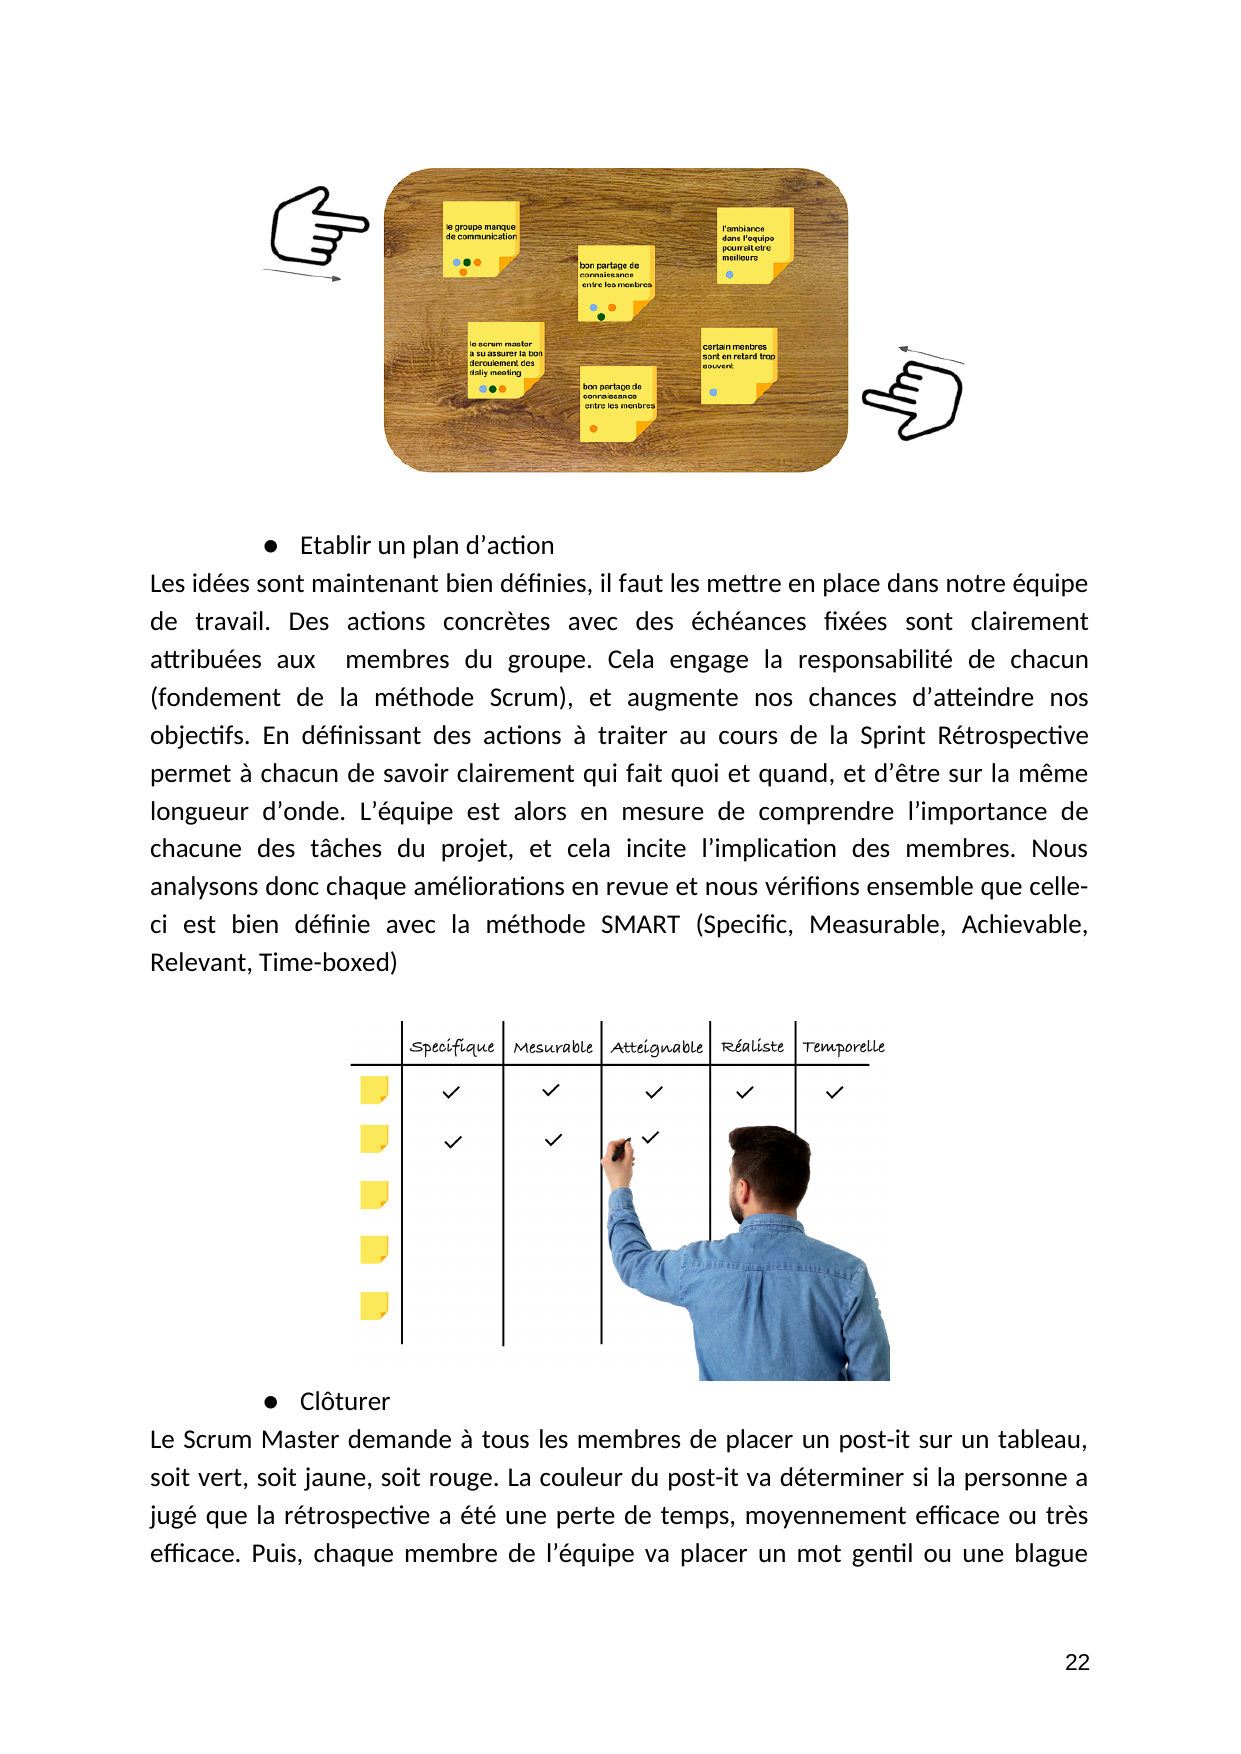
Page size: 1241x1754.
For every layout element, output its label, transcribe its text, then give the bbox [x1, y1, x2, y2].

list Etablir un plan d’action [262, 528, 1090, 561]
picture [248, 150, 993, 487]
picture [350, 1021, 890, 1381]
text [150, 1422, 1090, 1569]
list Clôturer [262, 1384, 1090, 1417]
text Les idées sont maintenant bien définies, il faut les mettre en place dans notre équipe de travail. Des actions concrètes avec des échéances fixées sont clairement attribuées aux membres du groupe. Cela engage la responsabilité de chacun (fondement de la méthode Scrum), et augmente nos chances d’atteindre nos objectifs. En définissant des actions à traiter au cours de la Sprint Rétrospective permet à chacun de savoir clairement qui fait quoi et quand, et d’être sur la même longueur d’onde. L’équipe est alors en mesure de comprendre l’importance de chacune des tâches du projet, et cela incite l’implication des membres. Nous analysons donc chaque améliorations en revue et nous vérifions ensemble que celle-ci est bien définie avec la méthode SMART (Specific, Measurable, Achievable, Relevant, Time-boxed) [150, 566, 1090, 978]
